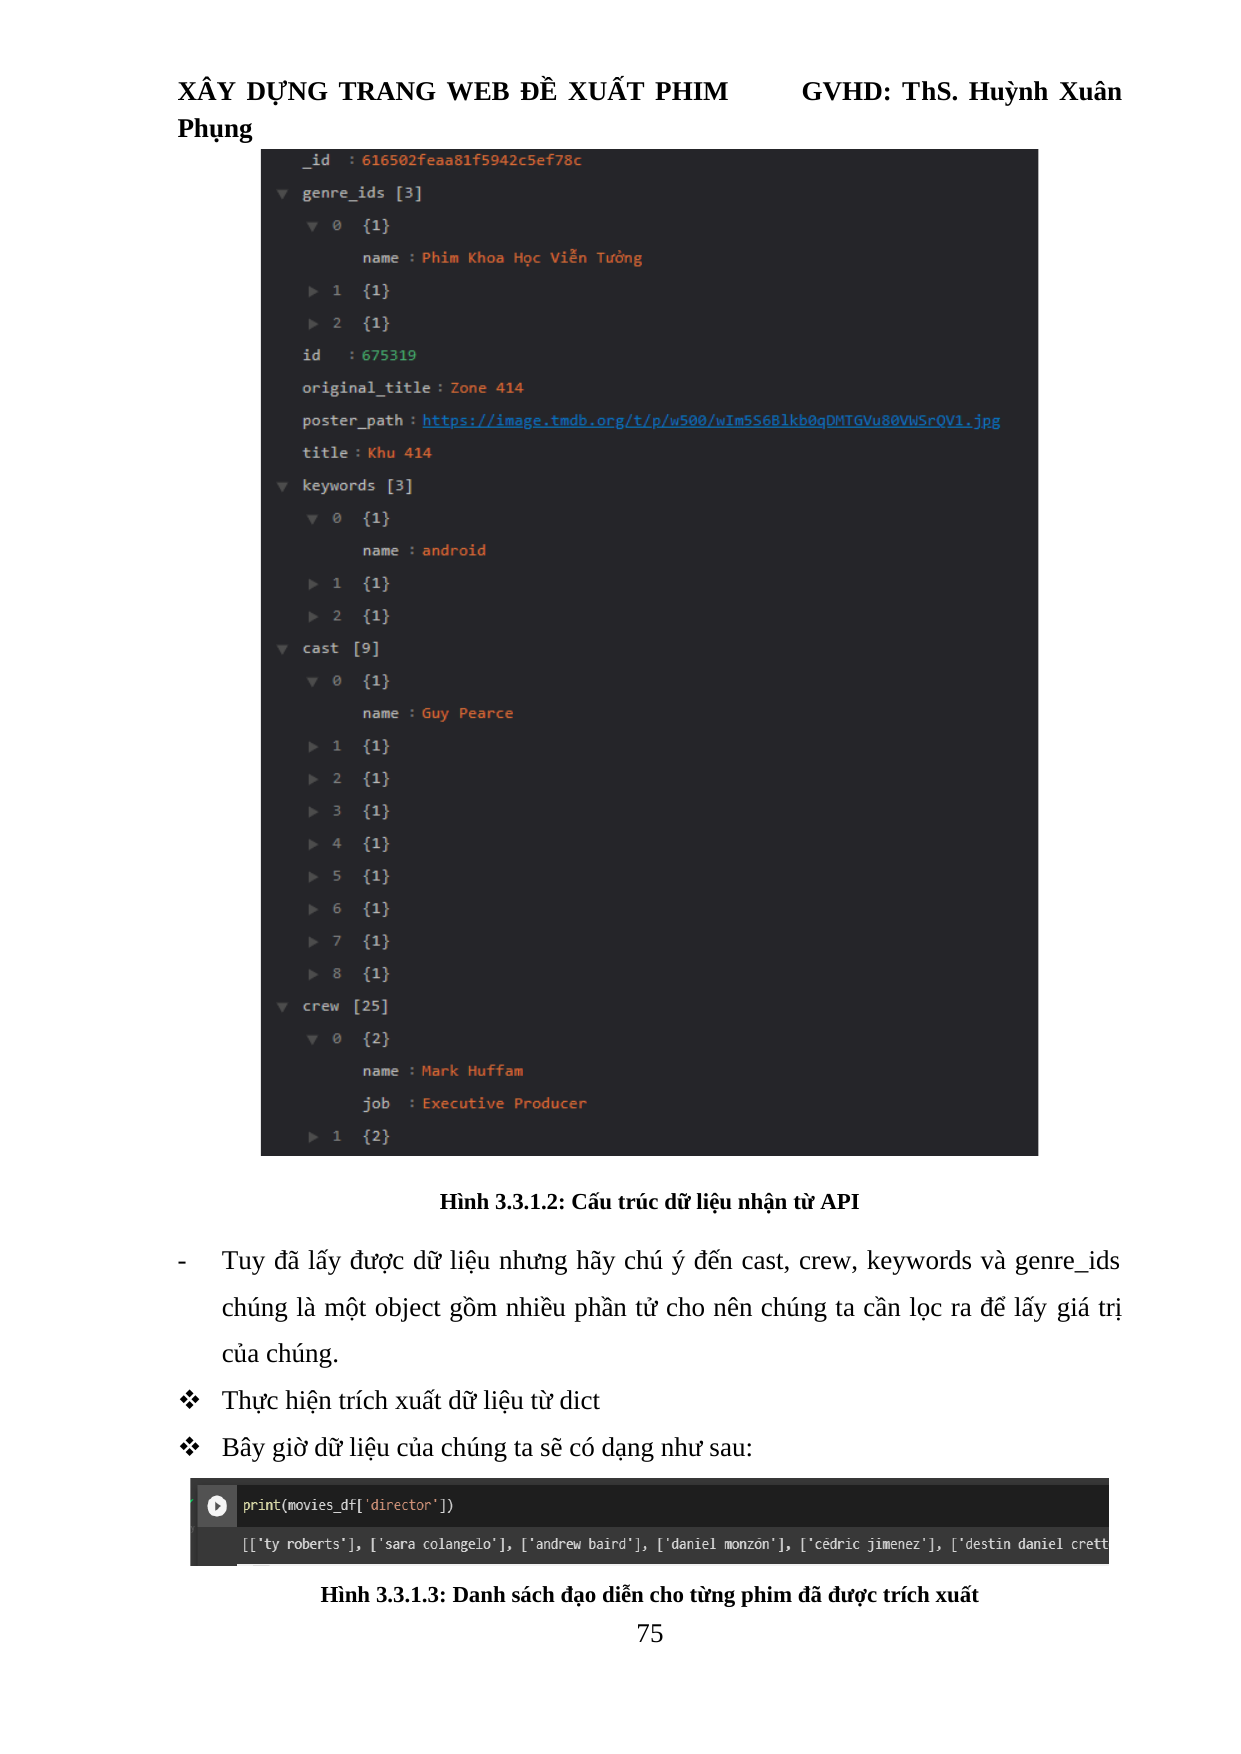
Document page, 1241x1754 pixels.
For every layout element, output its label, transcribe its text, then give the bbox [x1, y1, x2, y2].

text Hình 3.3.1.2: Cấu trúc dữ liệu nhận từ API [177, 1188, 1122, 1214]
list Bây giờ dữ liệu của chúng ta sẽ có dạng như sau: [177, 1431, 1122, 1462]
list Tuy đã lấy được dữ liệu nhưng hãy chú ý đến cast, crew, keywords và genre_ids chúng là một object gồm nhiều phần tử cho nên chúng ta cần lọc ra để lấy giá trị của chúng. [177, 1244, 1122, 1369]
list Hình 3.3.1.3: Danh sách đạo diễn cho từng phim đã được trích xuất [177, 1581, 1122, 1607]
picture [190, 1478, 1109, 1566]
picture [260, 149, 1039, 1156]
list Thực hiện trích xuất dữ liệu từ dict [177, 1384, 1122, 1416]
